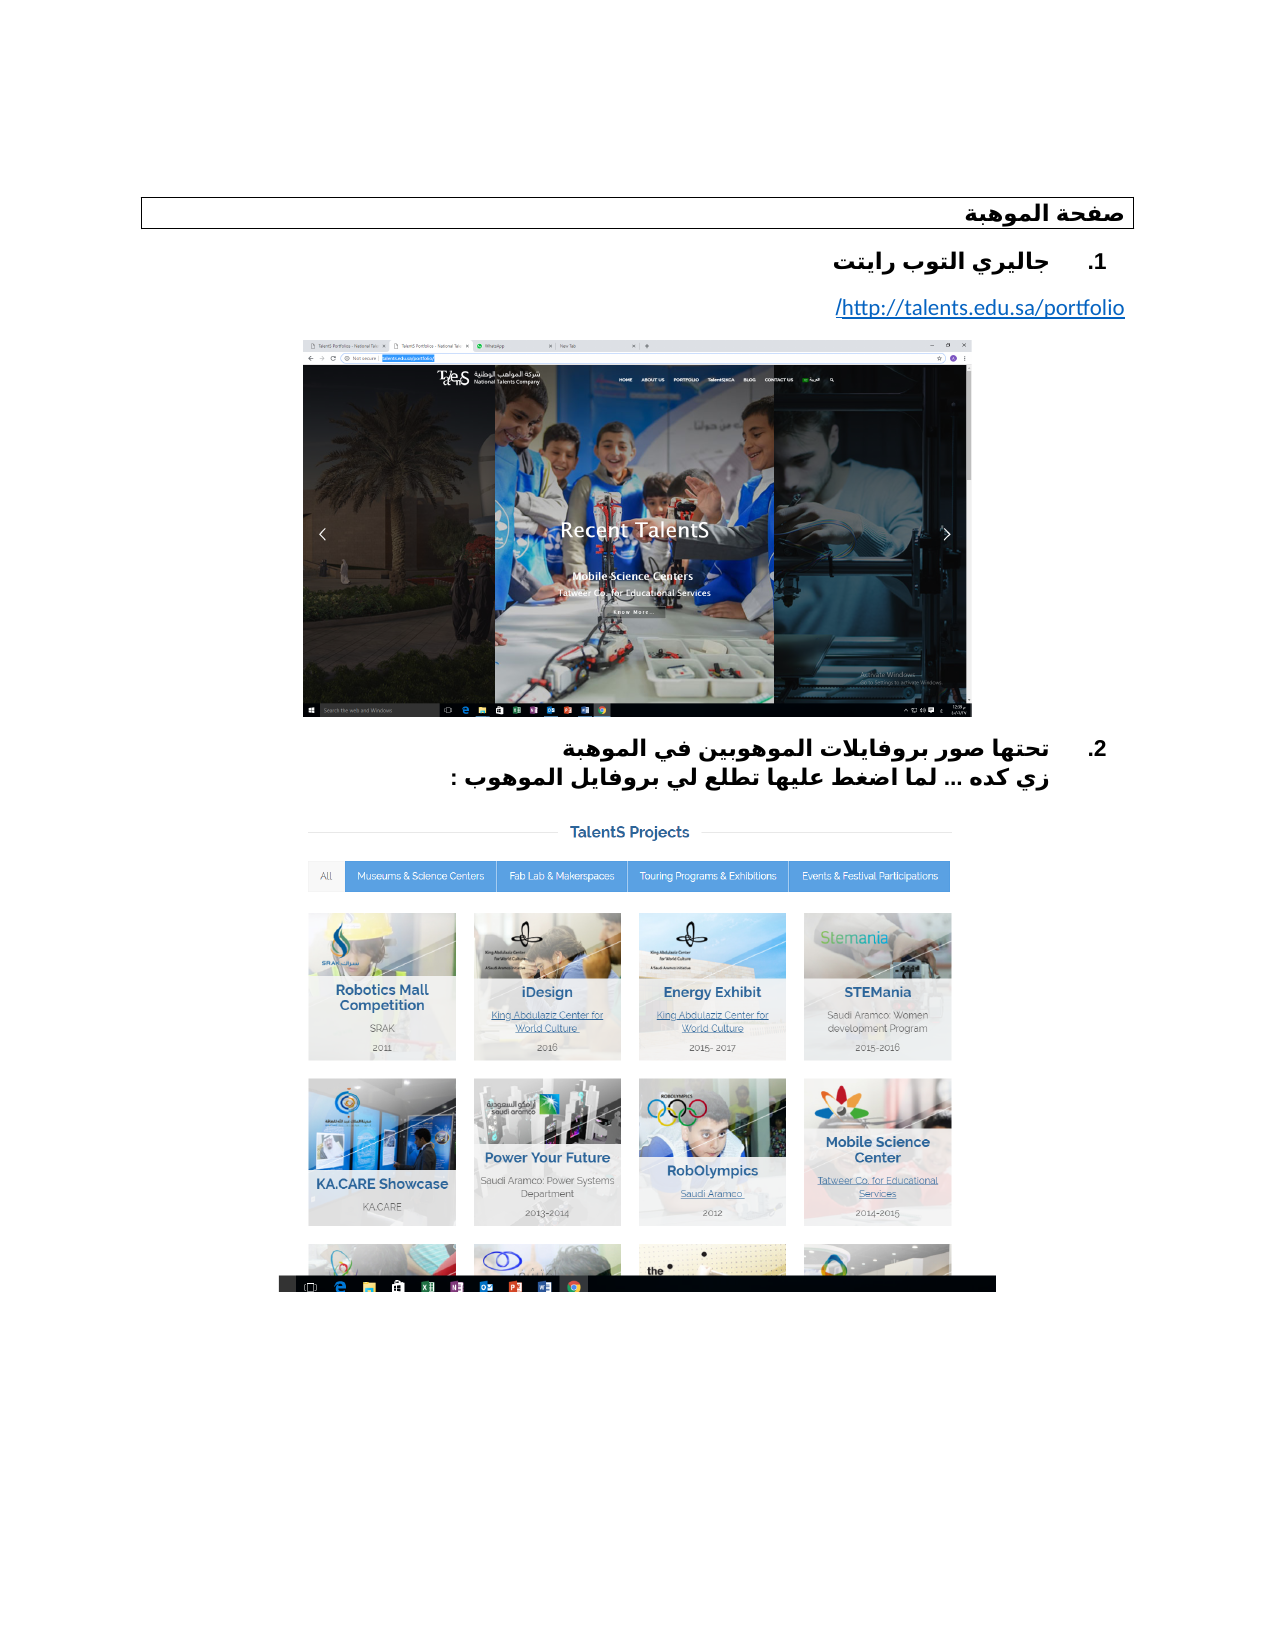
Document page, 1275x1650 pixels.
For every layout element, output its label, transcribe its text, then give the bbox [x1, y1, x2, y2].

picture [278, 808, 996, 1292]
list تحتها صور بروفايلات الموهوبين في الموهبة [150, 735, 1087, 762]
list زي كده ... لما اضغط عليها تطلع لي بروفايل الموهوب : [150, 764, 1050, 790]
list جاليري التوب رايتت [150, 248, 1087, 274]
picture [303, 340, 972, 717]
text صفحة الموهبة [142, 198, 1133, 228]
text http://talents.edu.sa/portfolio/ [150, 293, 1125, 321]
